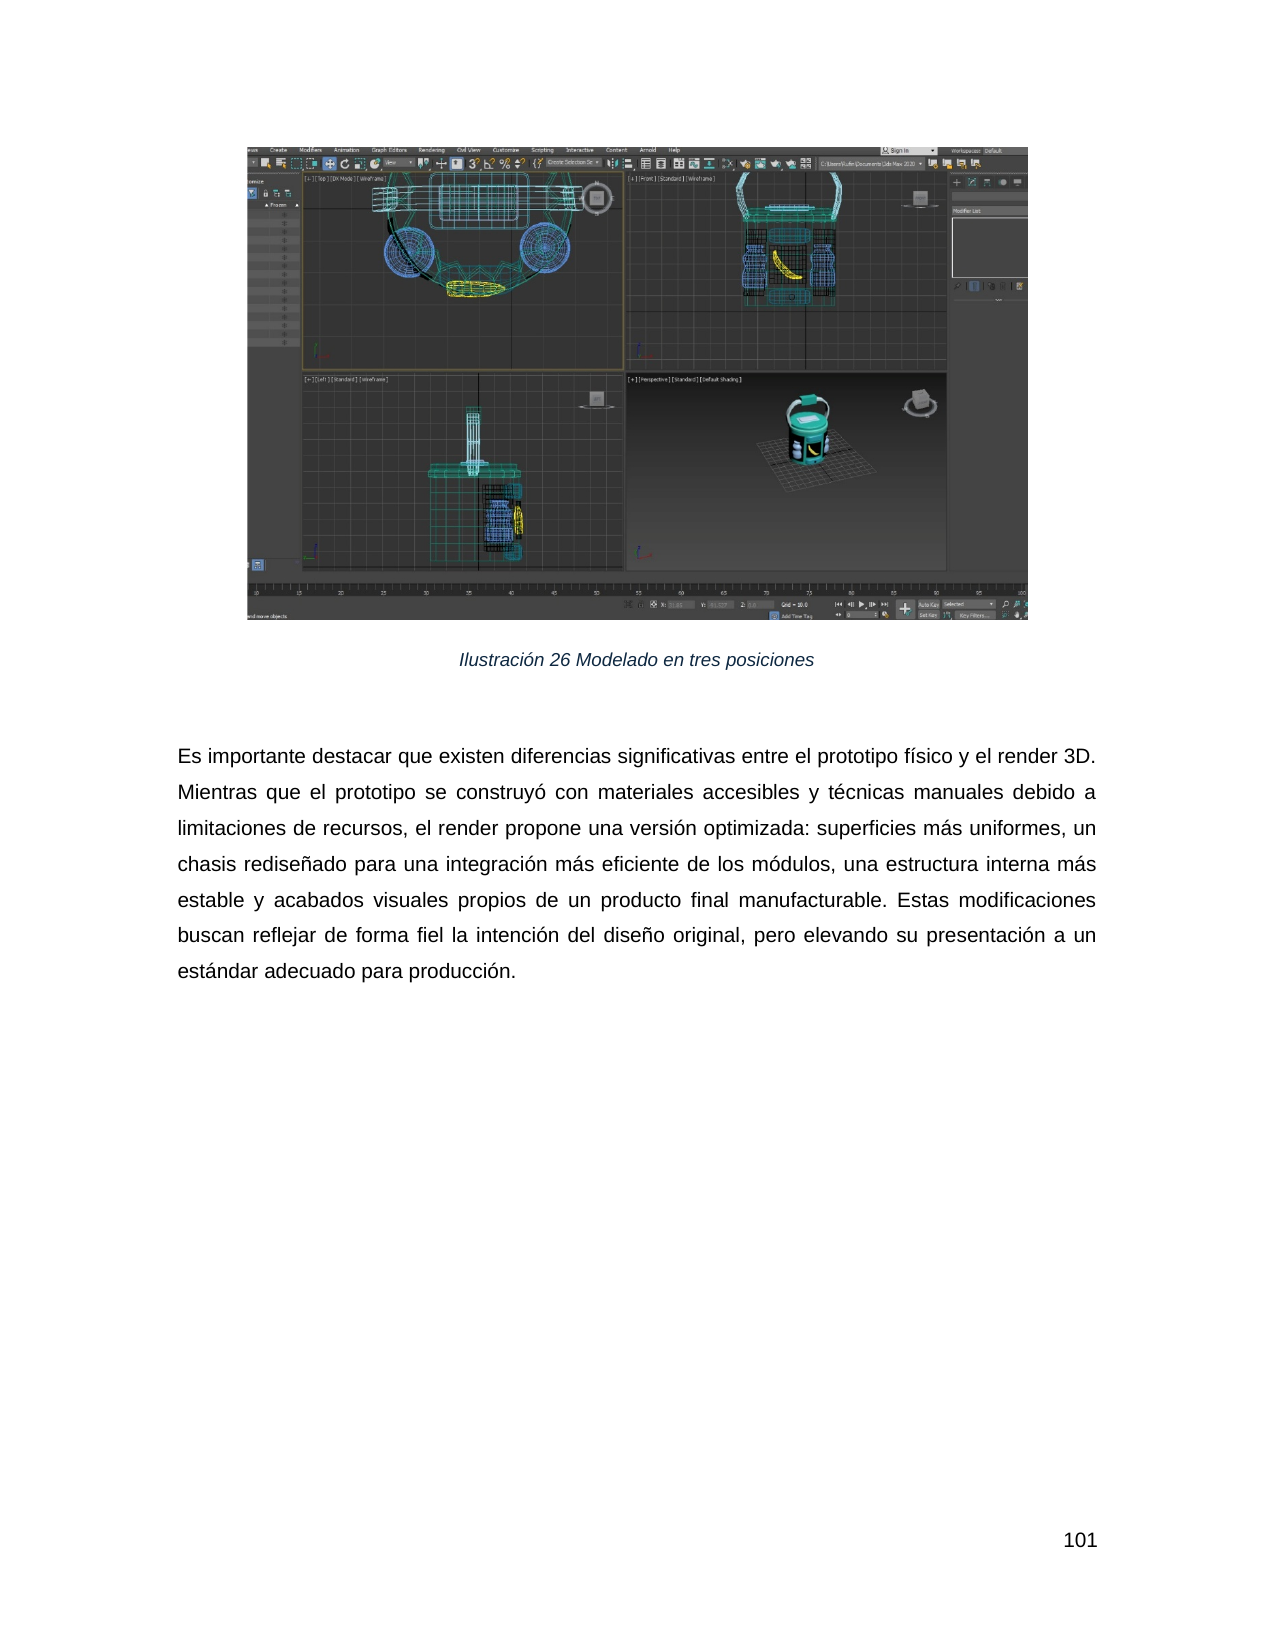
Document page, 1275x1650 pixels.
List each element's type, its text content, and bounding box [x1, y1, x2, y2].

text Ilustración 26 Modelado en tres posiciones [177, 649, 1098, 670]
text Es importante destacar que existen diferencias significativas entre el prototipo físico y el render 3D. Mientras que el prototipo se construyó con materiales accesibles y técnicas manuales debido a limitaciones de recursos, el render propone una versión optimizada: superficies más uniformes, un chasis rediseñado para una integración más eficiente de los módulos, una estructura interna más estable y acabados visuales propios de un producto final manufacturable. Estas modificaciones buscan reflejar de forma fiel la intención del diseño original, pero elevando su presentación a un estándar adecuado para producción. [177, 744, 1098, 983]
picture [247, 147, 1028, 620]
